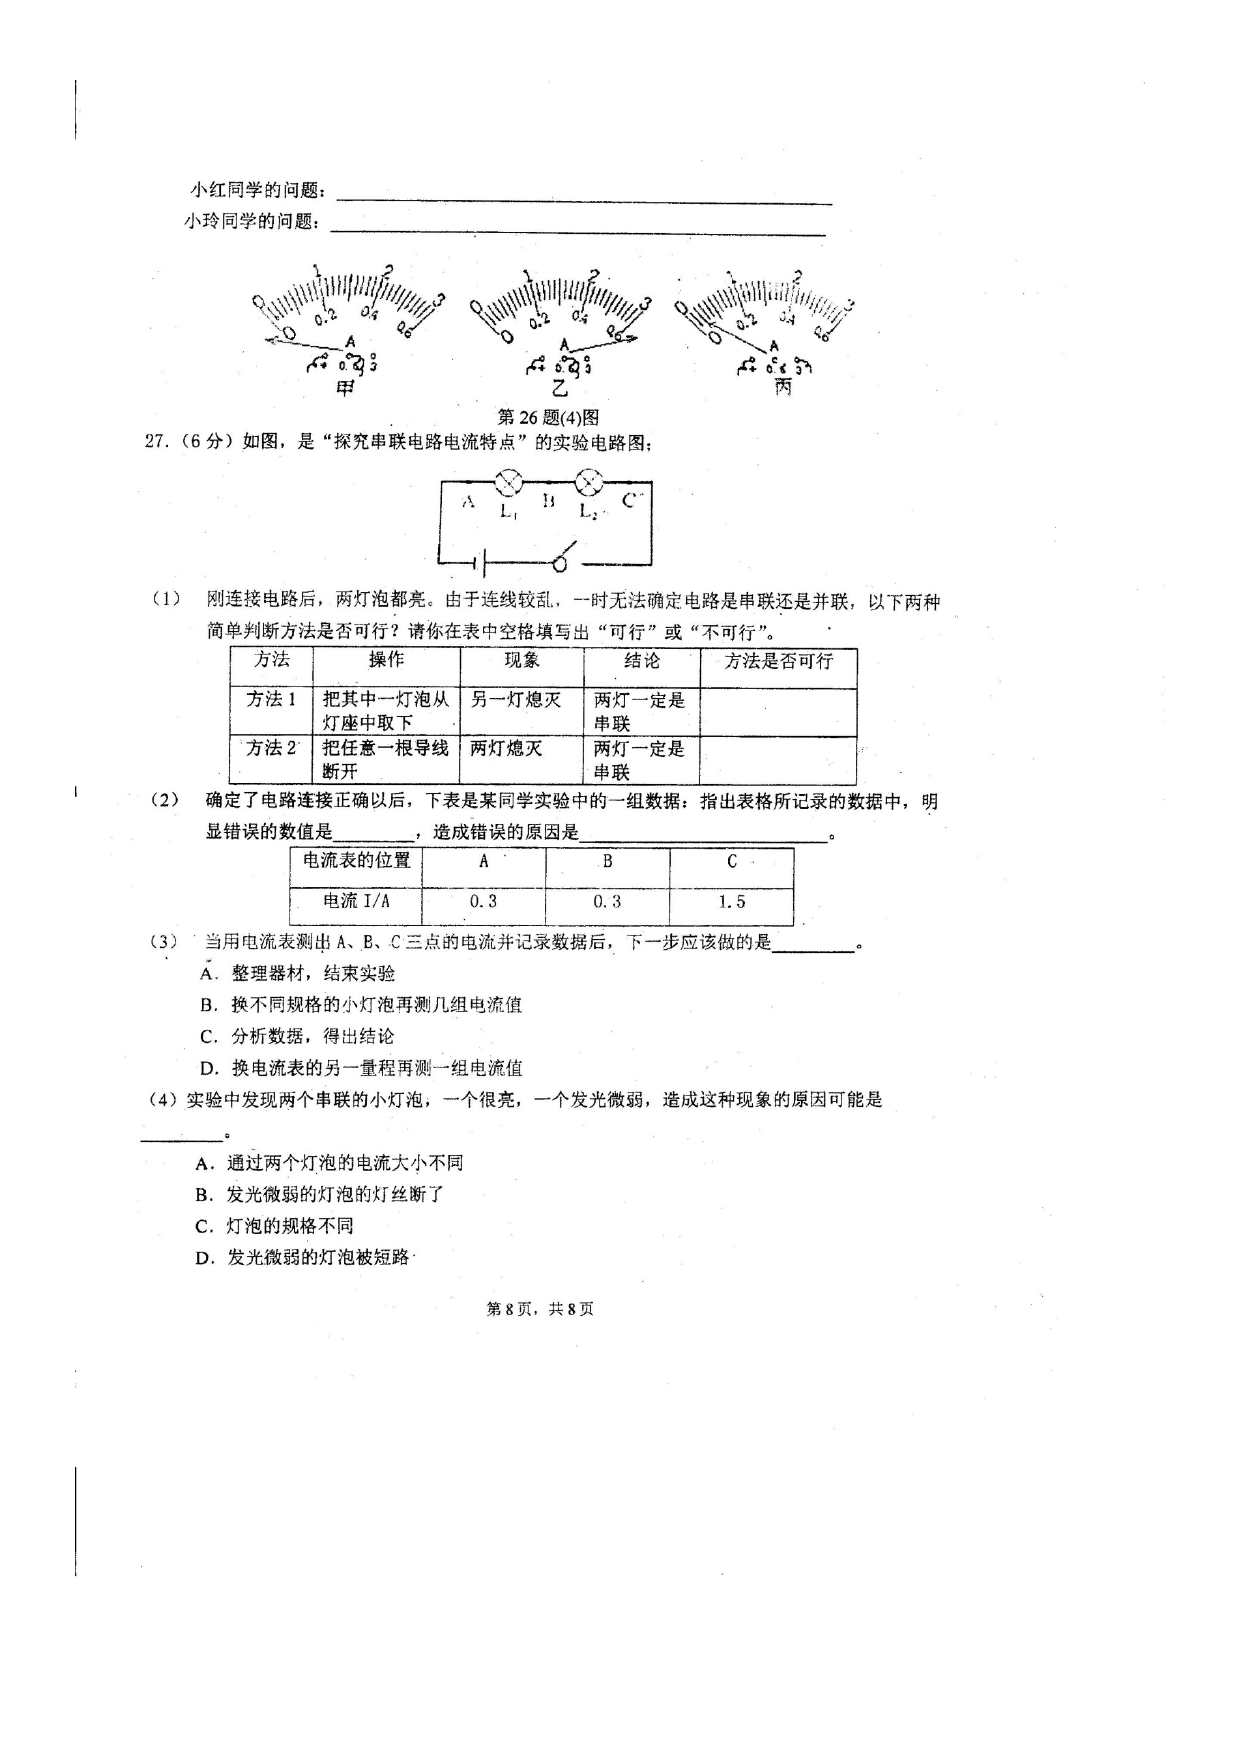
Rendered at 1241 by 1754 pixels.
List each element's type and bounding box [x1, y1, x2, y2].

picture [75, 80, 1166, 1594]
